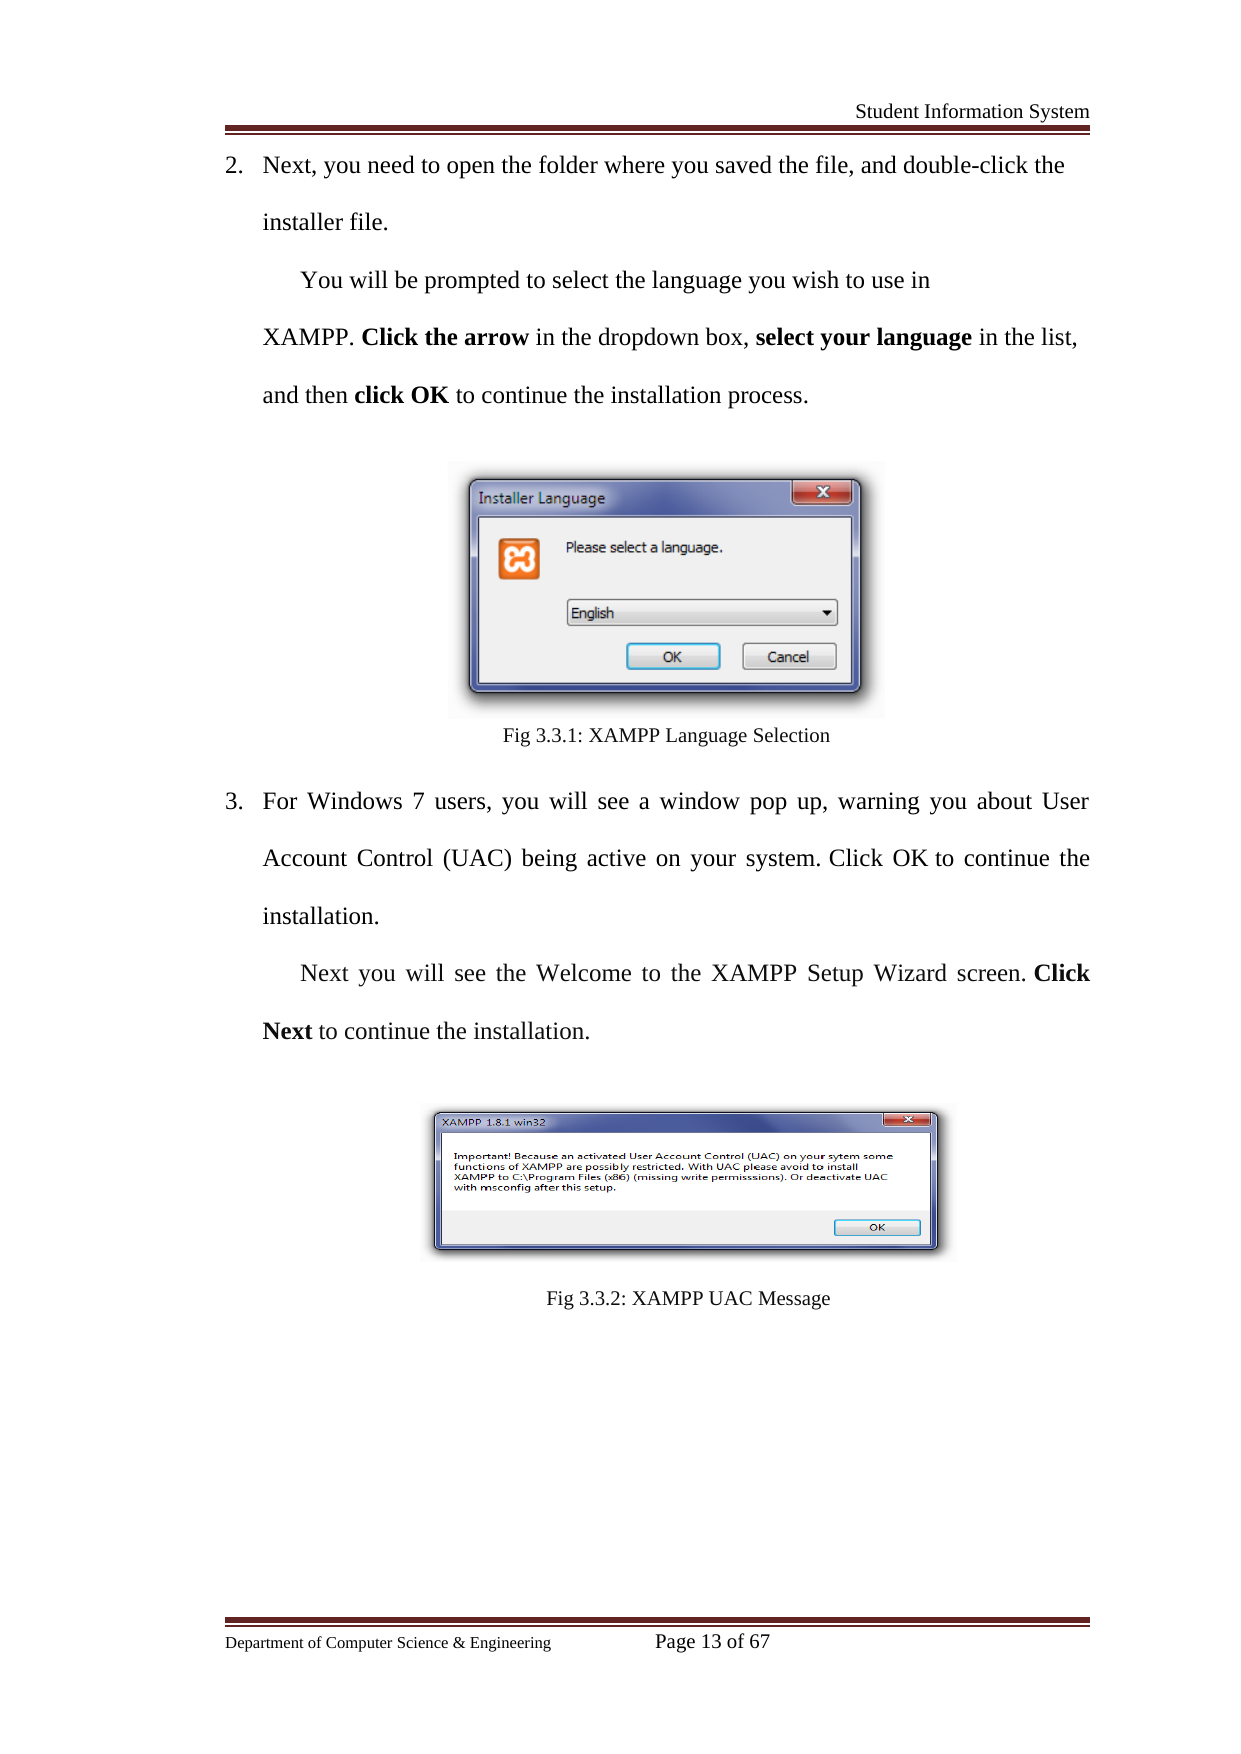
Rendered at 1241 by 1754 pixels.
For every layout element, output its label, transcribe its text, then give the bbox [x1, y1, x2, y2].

text You will be prompted to select the language you wish to use in XAMPP. Click the arrow in the dropdown box, select your language in the list, and then click OK to continue the installation process. [262, 265, 1090, 409]
text Next you will see the Welcome to the XAMPP Setup Wizard screen. Click Next to continue the installation. [262, 958, 1090, 1044]
list For Windows 7 users, you will see a window pop up, warning you about User Account Control (UAC) being active on your system. Click OK to continue the installation. [225, 786, 1090, 929]
picture [447, 461, 886, 719]
list Next, you need to open the folder where you saved the file, and double-click the installer file. [225, 150, 1090, 236]
picture [419, 1103, 957, 1262]
